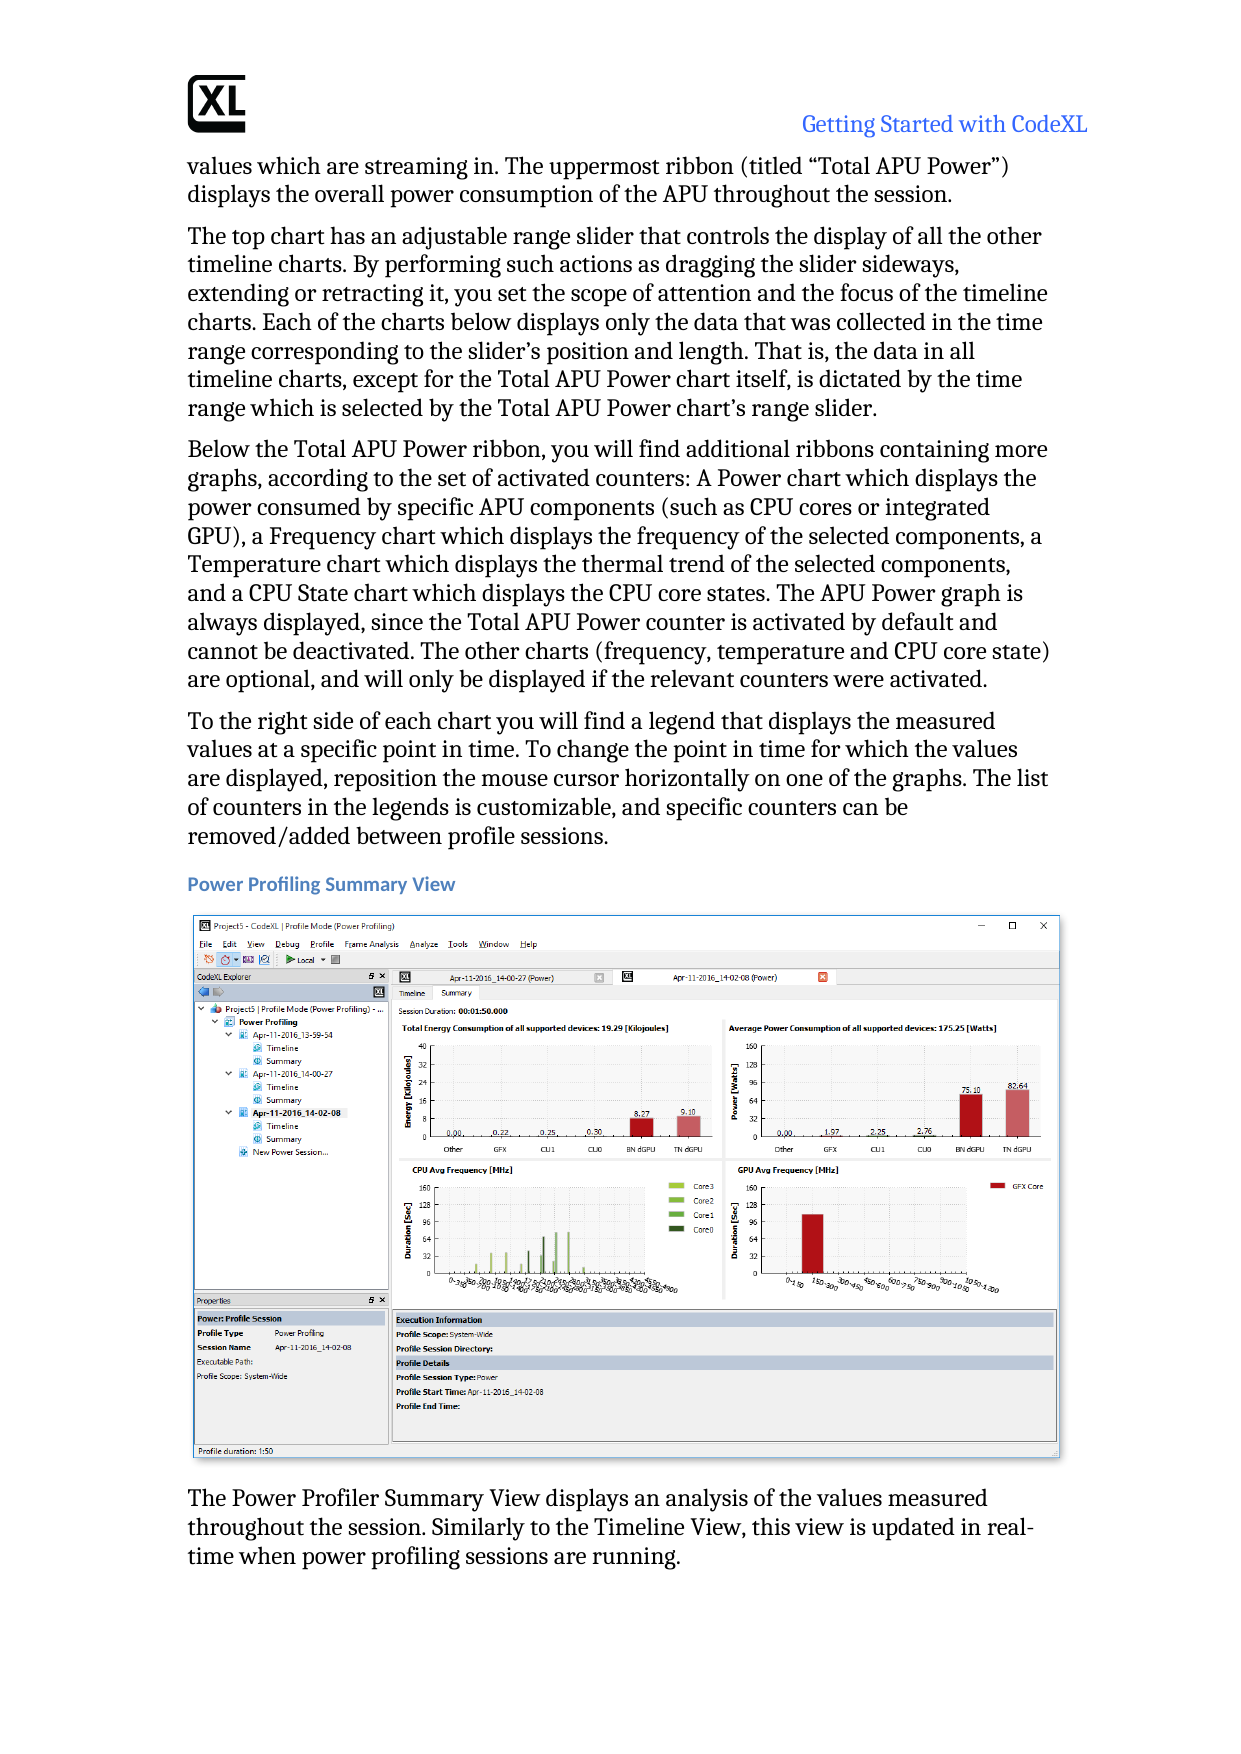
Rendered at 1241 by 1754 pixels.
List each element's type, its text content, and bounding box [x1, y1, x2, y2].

text The Power Profiler Summary View displays an analysis of the values measured throughout the session. Similarly to the Timeline View, this view is updated in real-time when power profiling sessions are running. [187, 1484, 1053, 1571]
subtitle Power Profiling Summary View [187, 871, 1053, 897]
text To the right side of each chart you will find a legend that displays the measured values at a specific point in time. To change the point in time for which the values are displayed, reposition the mouse cursor horizontally on one of the graphs. The list of counters in the legends is customizable, and specific counters can be removed/added between profile sessions. [187, 707, 1053, 850]
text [187, 152, 1053, 209]
picture [187, 75, 246, 133]
picture [193, 915, 1060, 1458]
text Below the Total APU Power ribbon, you will find additional ribbons containing more graphs, according to the set of activated counters: A Power chart which displays the power consumed by specific APU components (such as CPU cores or integrated GPU), a Frequency chart which displays the frequency of the selected components, a Temperature chart which displays the thermal trend of the selected components, and a CPU State chart which displays the CPU core states. The APU Power graph is always displayed, since the Total APU Power counter is activated by default and cannot be deactivated. The other charts (frequency, temperature and CPU core state) are optional, and will only be displayed if the relevant counters were activated. [187, 435, 1053, 694]
text The top chart has an adjustable range slider that controls the display of all the other timeline charts. By performing such actions as dragging the slider sideways, extending or retracting it, you set the scope of attention and the focus of the timeline charts. Each of the charts below displays only the data that was collected in the time range corresponding to the slider’s position and length. That is, the data in all timeline charts, except for the Total APU Power chart itself, is dictated by the time range which is selected by the Total APU Power chart’s range slider. [187, 222, 1053, 423]
